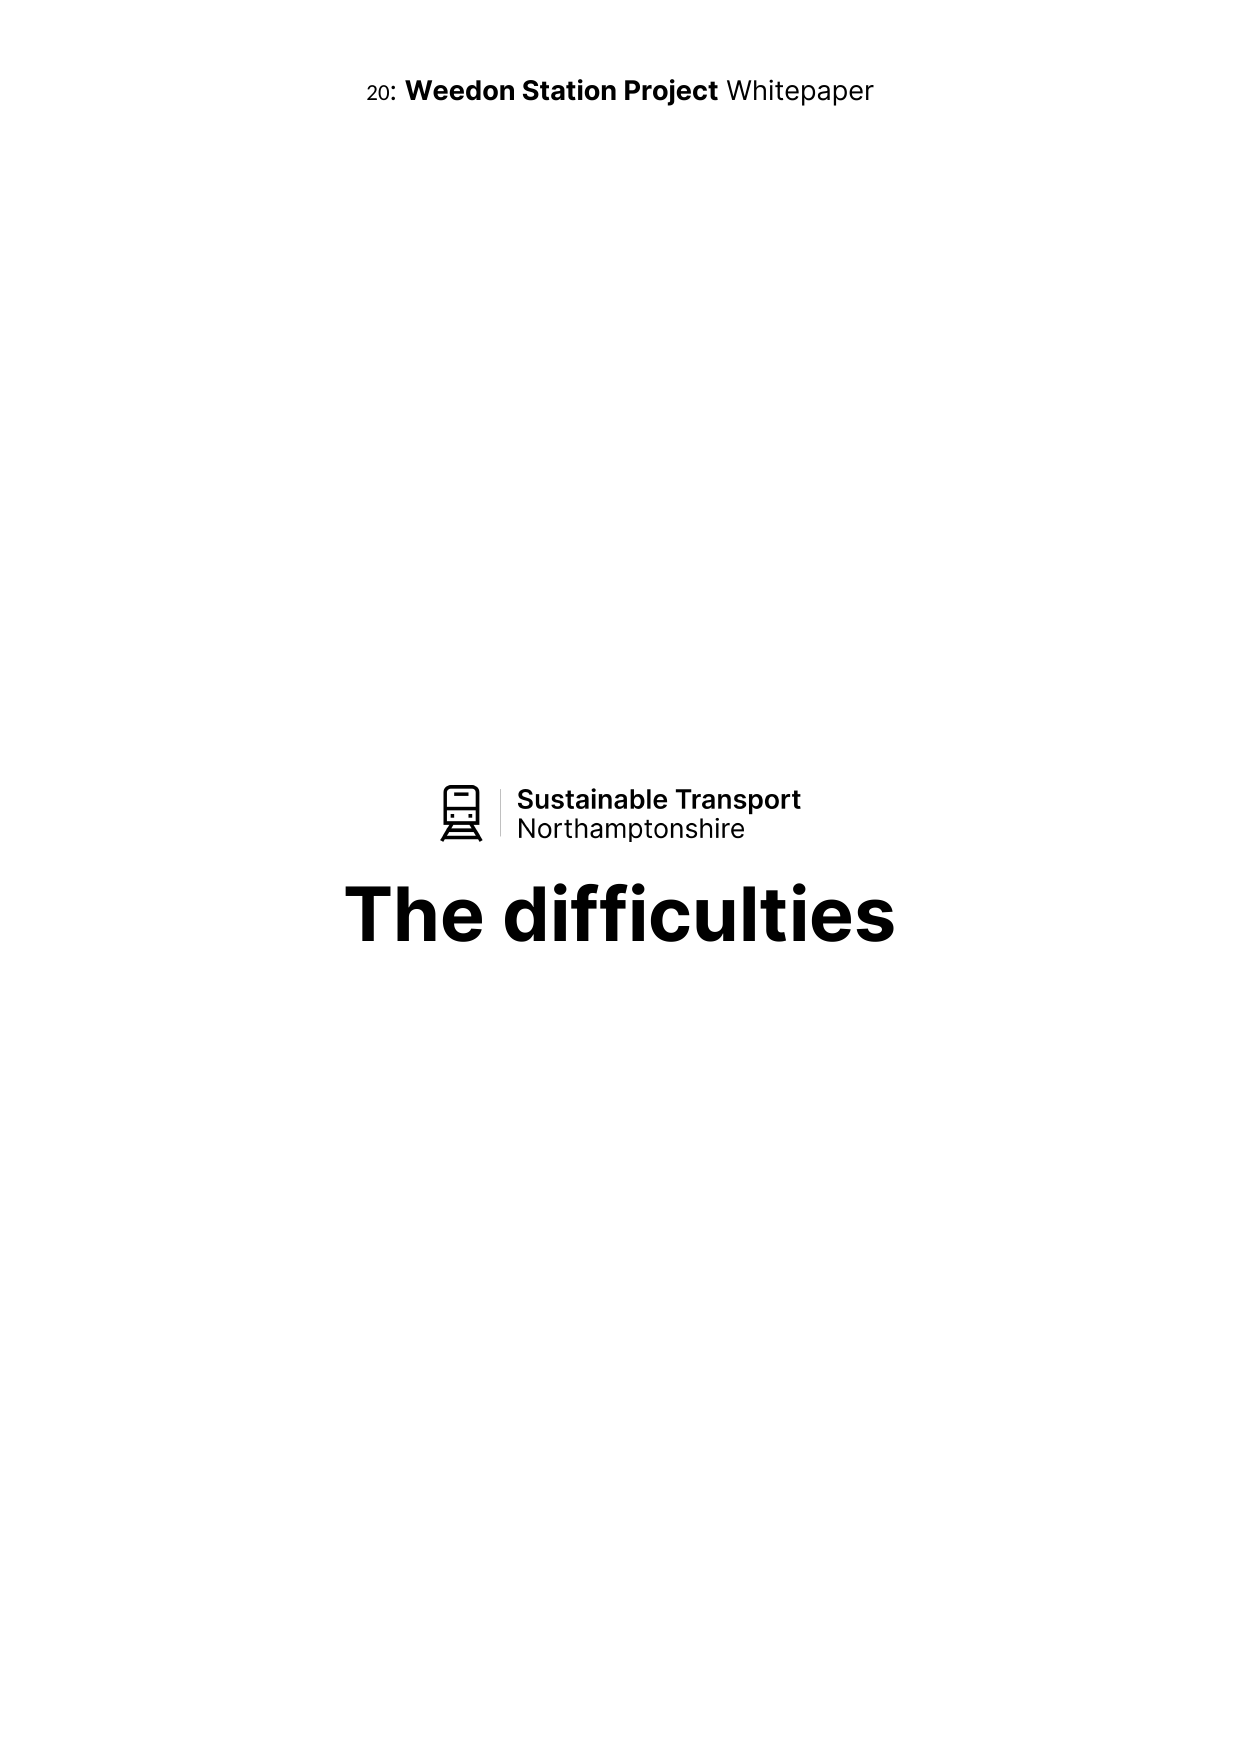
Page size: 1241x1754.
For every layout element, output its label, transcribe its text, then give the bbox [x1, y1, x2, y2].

subtitle The difficulties [150, 869, 1090, 960]
picture [440, 785, 804, 842]
